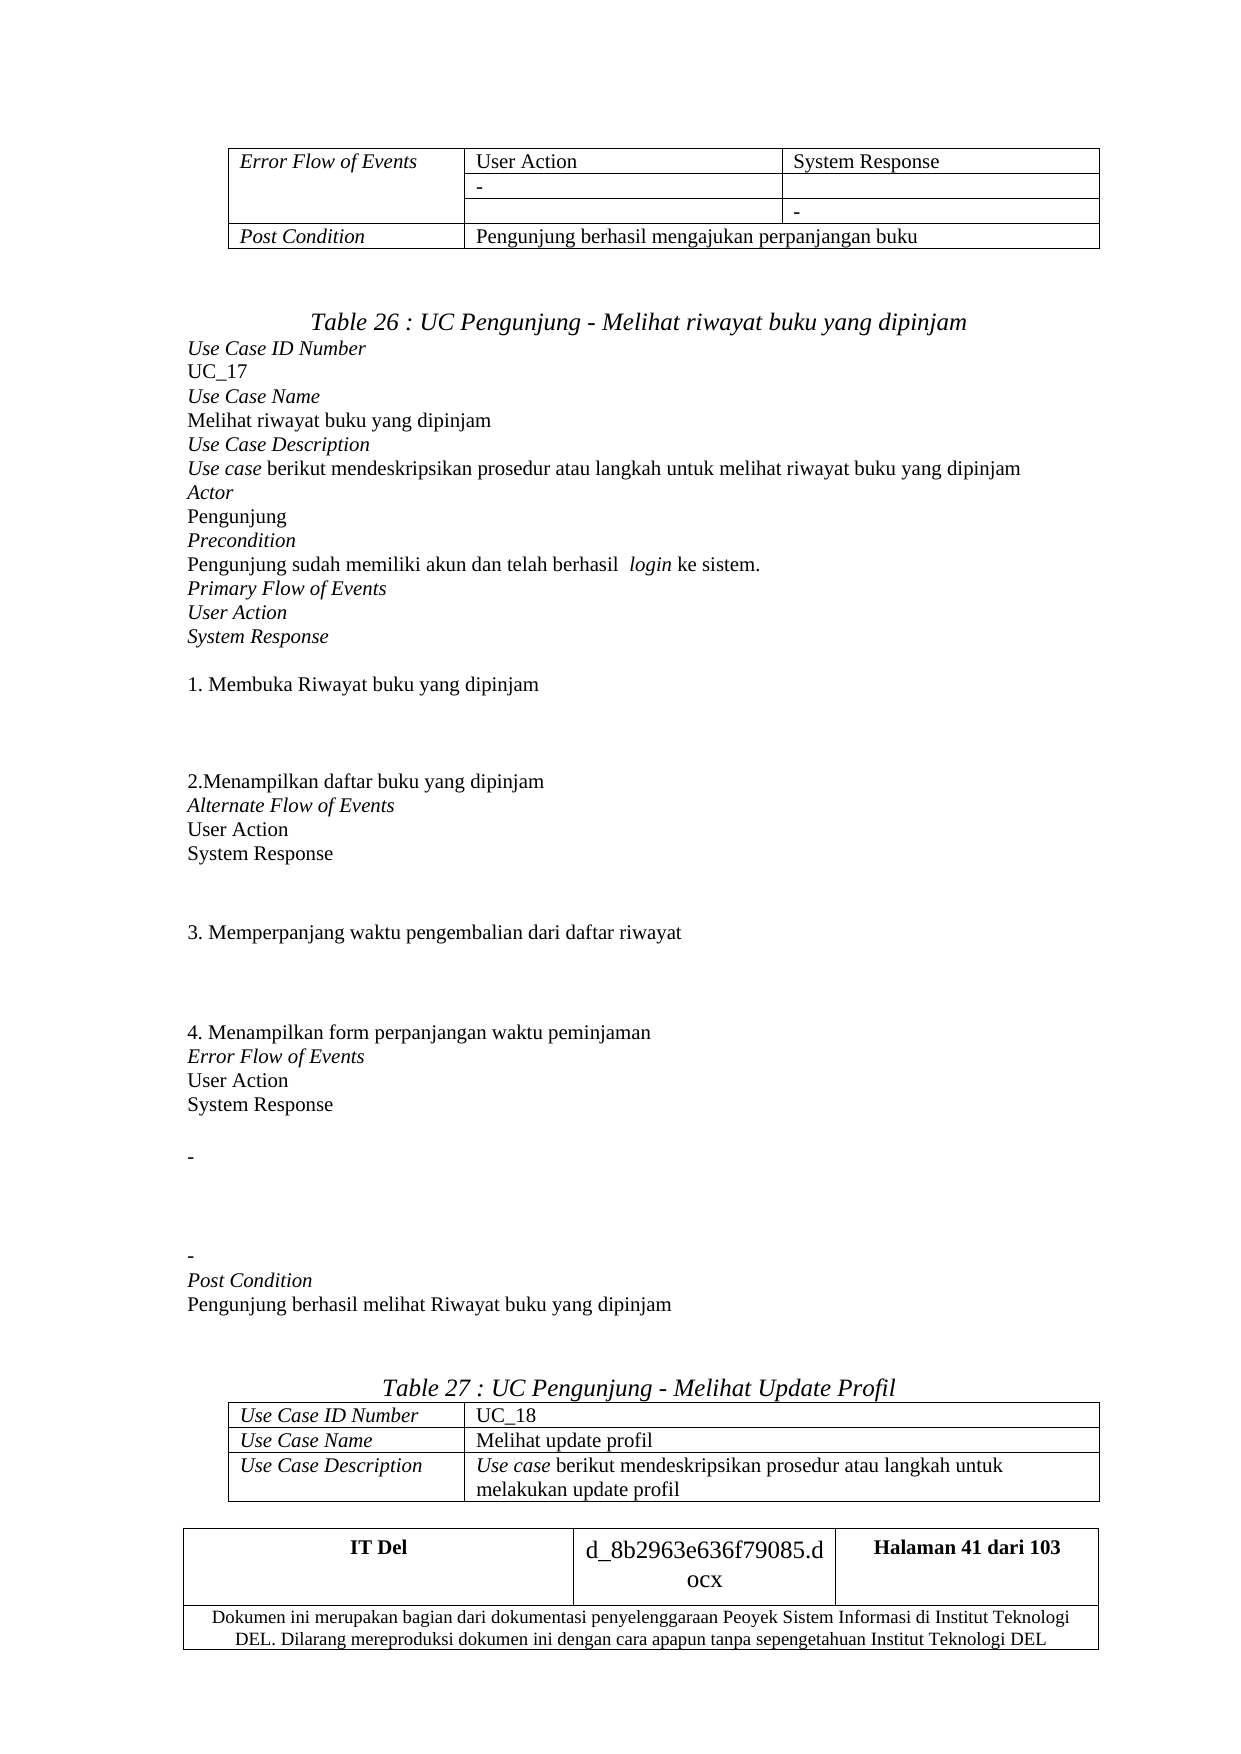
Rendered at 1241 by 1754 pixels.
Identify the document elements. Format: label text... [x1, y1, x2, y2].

table_header Use Case ID Number [229, 1403, 464, 1427]
text Table 26 : UC Pengunjung - Melihat riwayat buku yang dipinjam [187, 307, 1092, 335]
table_cell [465, 174, 782, 198]
table_cell User Action [465, 149, 782, 173]
table_cell Use Case Name [229, 1428, 464, 1452]
table_cell Use case berikut mendeskripsikan prosedur atau langkah untuk melakukan update profil [465, 1453, 1099, 1501]
table_cell Pengunjung berhasil mengajukan perpanjangan buku [465, 224, 1099, 248]
table_cell Error Flow of Events [229, 149, 464, 223]
table_cell [783, 199, 1099, 223]
table_cell Post Condition [229, 224, 464, 248]
text Table 27 : UC Pengunjung - Melihat Update Profil [187, 1373, 1092, 1402]
table_header UC_18 [465, 1403, 1099, 1427]
table_cell [465, 199, 782, 223]
table_cell System Response [783, 149, 1099, 173]
table_cell [783, 174, 1099, 198]
table_cell Use Case Description [229, 1453, 464, 1501]
table_cell Melihat update profil [465, 1428, 1099, 1452]
